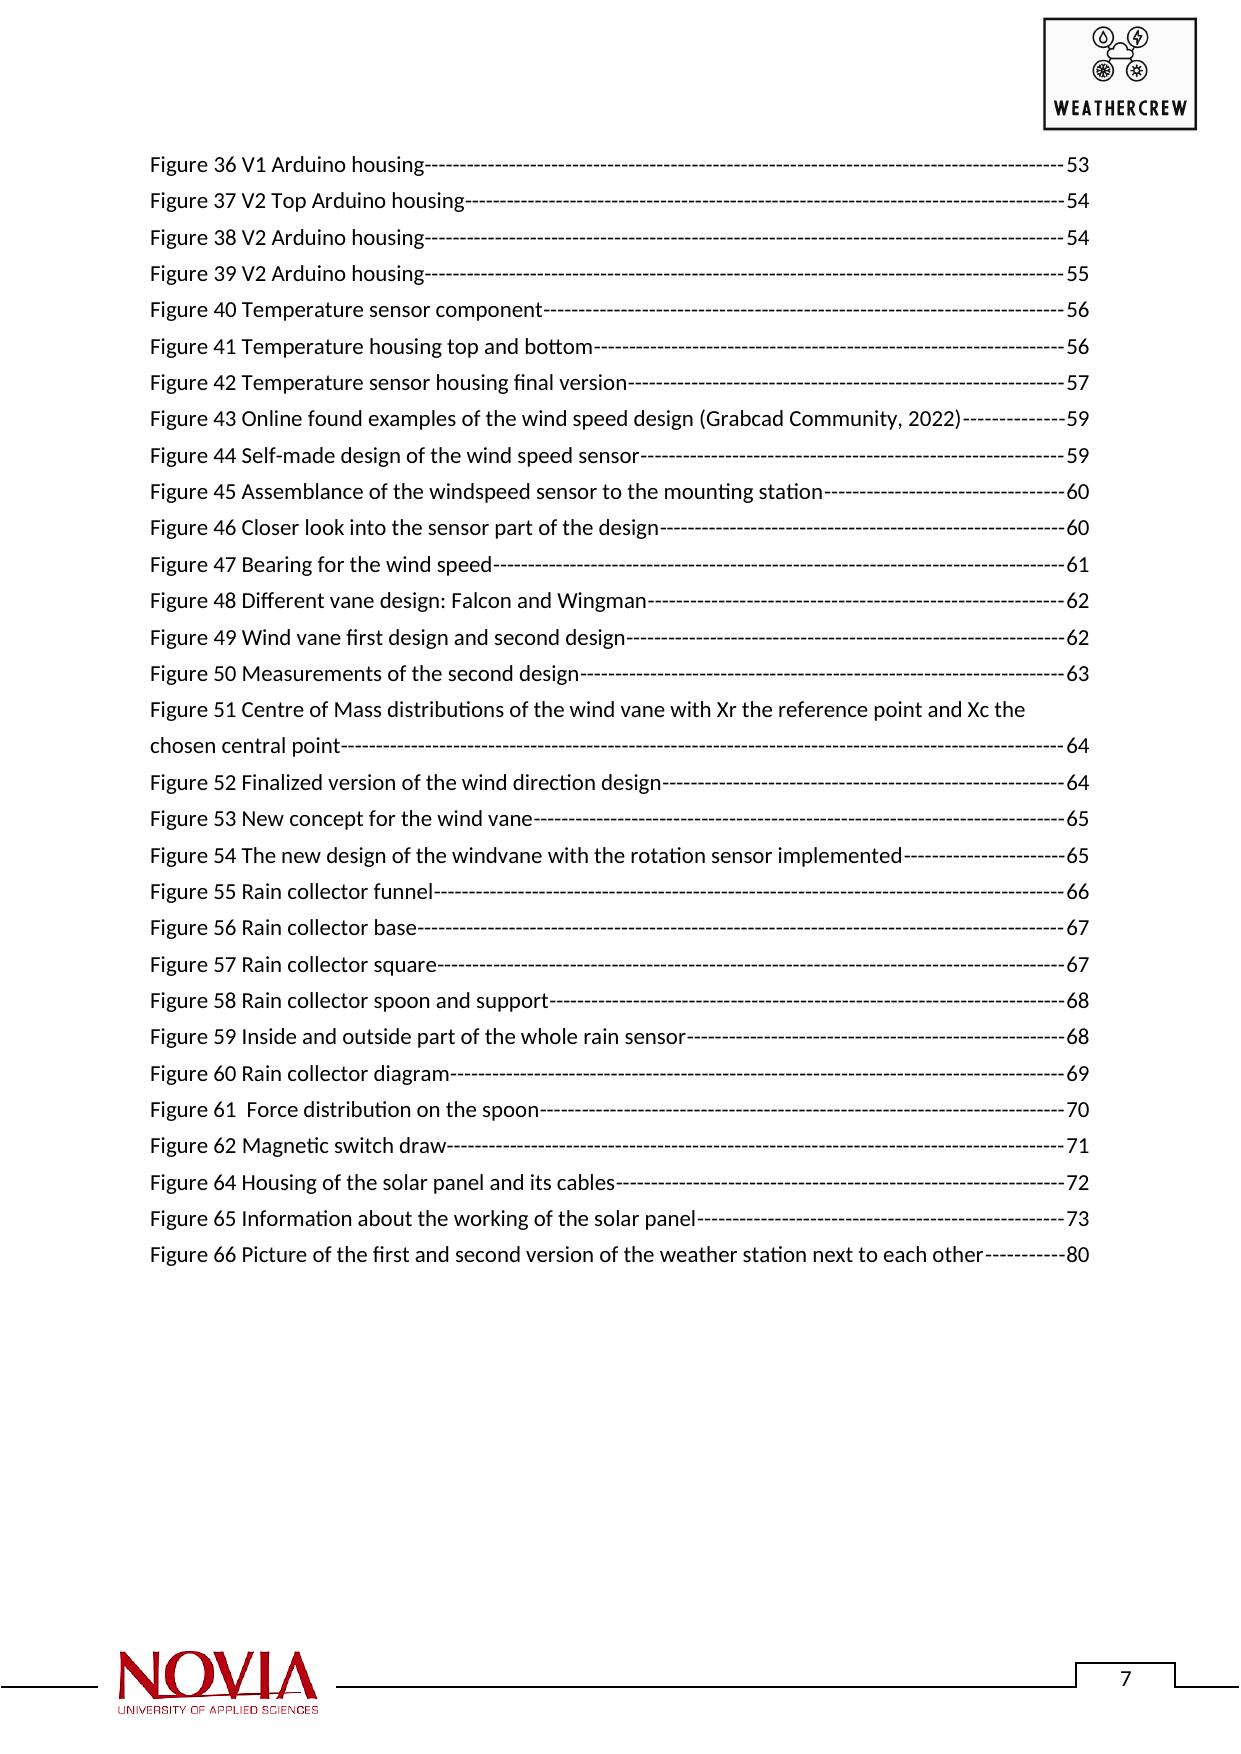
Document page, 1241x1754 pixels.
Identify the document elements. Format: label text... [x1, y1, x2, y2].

text Figure 66 Picture of the first and second version of the weather station next to each other 80 [150, 1241, 1090, 1269]
text Figure 53 New concept for the wind vane 65 [150, 804, 1090, 832]
text Figure 50 Measurements of the second design 63 [150, 659, 1090, 687]
text Figure 54 The new design of the windvane with the rotation sensor implemented 65 [150, 841, 1090, 869]
text Figure 64 Housing of the solar panel and its cables 72 [150, 1168, 1090, 1196]
text Figure 48 Different vane design: Falcon and Wingman 62 [150, 586, 1090, 614]
picture [98, 1638, 336, 1724]
text Figure 37 V2 Top Arduino housing 54 [150, 186, 1090, 214]
text Figure 62 Magnetic switch draw 71 [150, 1132, 1090, 1159]
text Figure 56 Rain collector base 67 [150, 913, 1090, 941]
text Figure 65 Information about the working of the solar panel 73 [150, 1204, 1090, 1232]
text Figure 38 V2 Arduino housing 54 [150, 223, 1090, 251]
text Figure 46 Closer look into the sensor part of the design 60 [150, 513, 1090, 542]
text Figure 55 Rain collector funnel 66 [150, 877, 1090, 905]
text Figure 52 Finalized version of the wind direction design 64 [150, 768, 1090, 796]
text Figure 40 Temperature sensor component 56 [150, 295, 1090, 323]
text Figure 59 Inside and outside part of the whole rain sensor 68 [150, 1022, 1090, 1051]
text Figure 61 Force distribution on the spoon 70 [150, 1095, 1090, 1123]
text Figure 41 Temperature housing top and bottom 56 [150, 332, 1090, 360]
text Figure 49 Wind vane first design and second design 62 [150, 623, 1090, 651]
text Figure 42 Temperature sensor housing final version 57 [150, 368, 1090, 396]
text Figure 51 Centre of Mass distributions of the wind vane with Xr the reference point and Xc the chosen central point 64 [150, 695, 1090, 760]
text Figure 43 Online found examples of the wind speed design (Grabcad Community, 2022) 59 [150, 404, 1090, 432]
text Figure 36 V1 Arduino housing 53 [150, 150, 1090, 178]
text Figure 39 V2 Arduino housing 55 [150, 259, 1090, 287]
text Figure 44 Self-made design of the wind speed sensor 59 [150, 441, 1090, 469]
text Figure 47 Bearing for the wind speed 61 [150, 550, 1090, 578]
text Figure 60 Rain collector diagram 69 [150, 1059, 1090, 1087]
text Figure 57 Rain collector square 67 [150, 950, 1090, 978]
text Figure 45 Assemblance of the windspeed sensor to the mounting station 60 [150, 477, 1090, 505]
picture [1041, 16, 1199, 132]
text Figure 58 Rain collector spoon and support 68 [150, 986, 1090, 1014]
